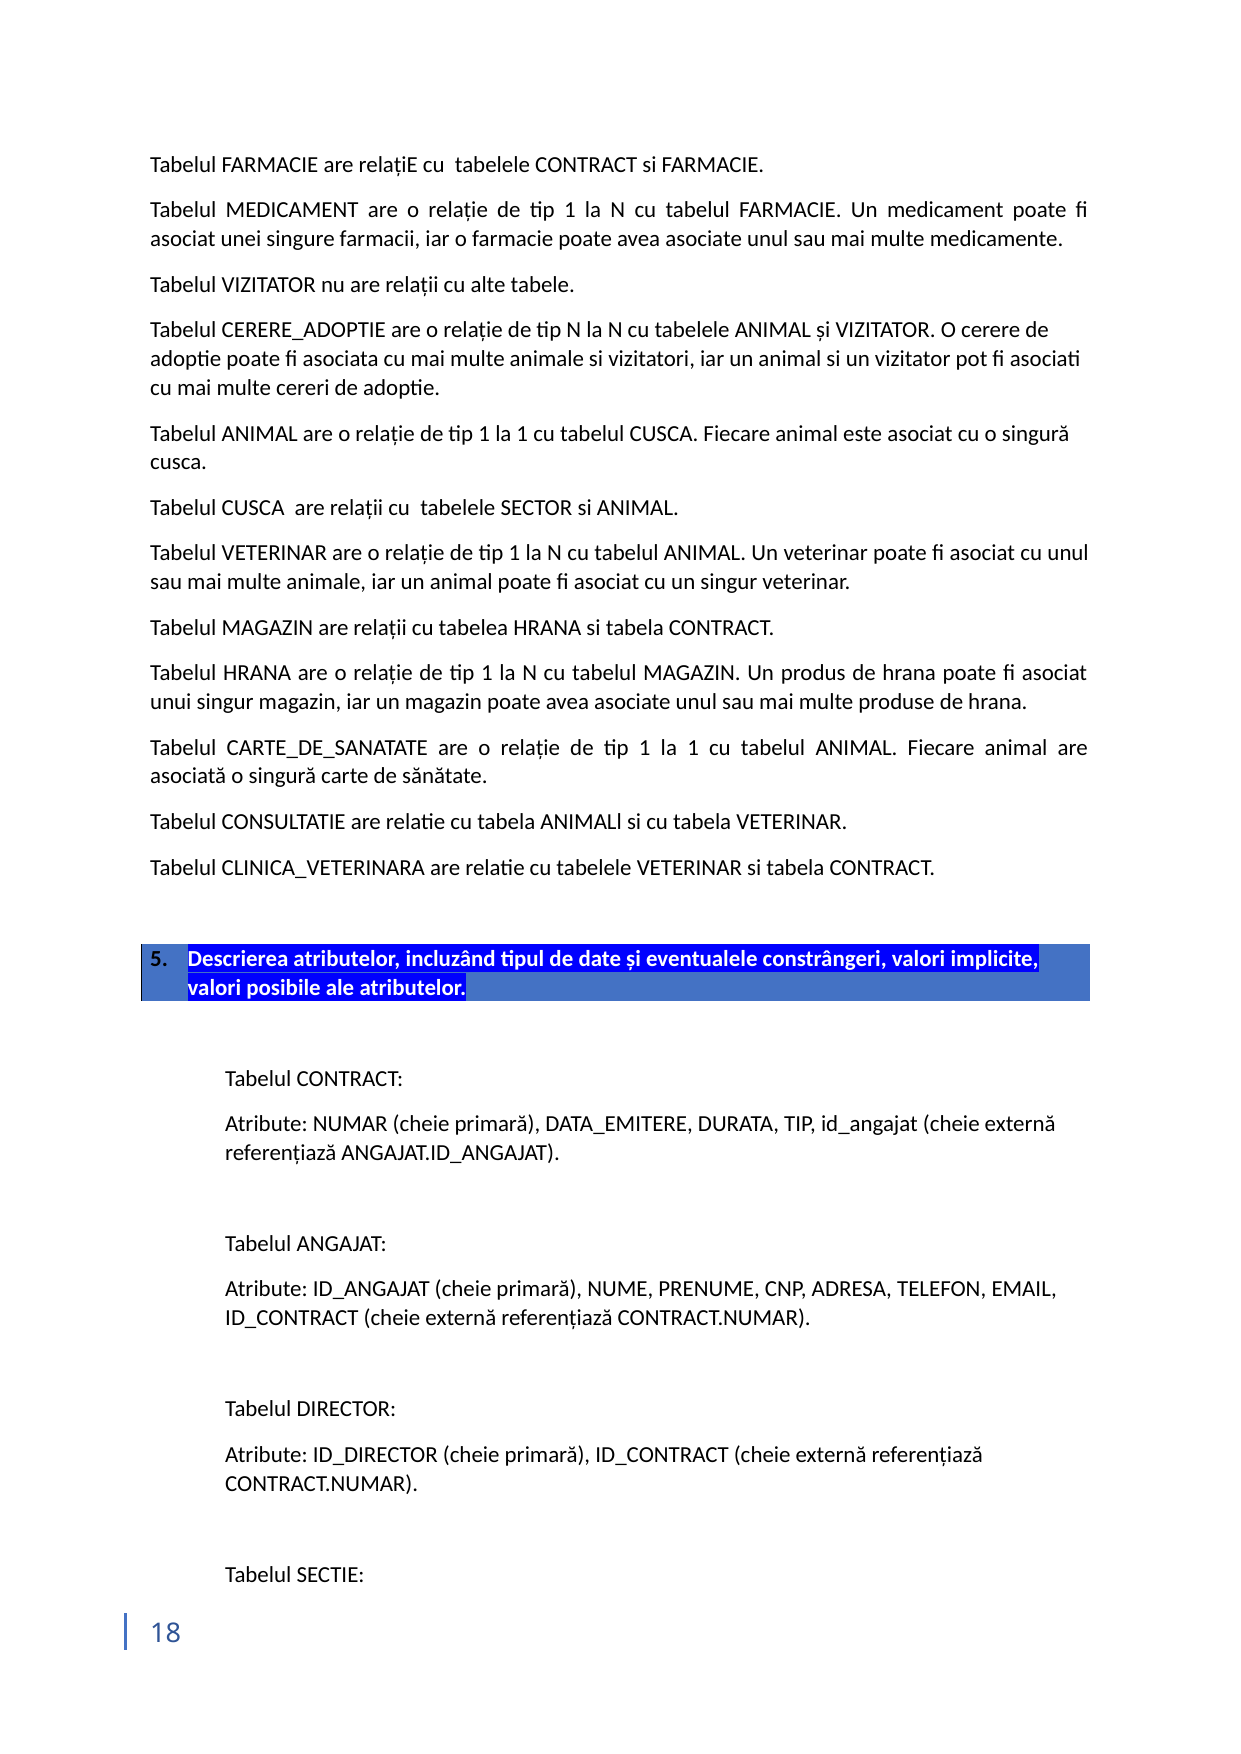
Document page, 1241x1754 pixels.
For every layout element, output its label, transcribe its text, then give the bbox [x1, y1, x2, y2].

text Tabelul CERERE_ADOPTIE are o relație de tip N la N cu tabelele ANIMAL și VIZITATOR. O cerere de adoptie poate fi asociata cu mai multe animale si vizitatori, iar un animal si un vizitator pot fi asociati cu mai multe cereri de adoptie. [150, 315, 1090, 401]
text Tabelul MEDICAMENT are o relație de tip 1 la N cu tabelul FARMACIE. Un medicament poate fi asociat unei singure farmacii, iar o farmacie poate avea asociate unul sau mai multe medicamente. [150, 196, 1090, 252]
text Tabelul ANIMAL are o relație de tip 1 la 1 cu tabelul CUSCA. Fiecare animal este asociat cu o singură cusca. [150, 419, 1090, 476]
text Tabelul CLINICA_VETERINARA are relatie cu tabelele VETERINAR si tabela CONTRACT. [150, 853, 1090, 881]
list Descrierea atributelor, incluzând tipul de date și eventualele constrângeri, valori implicite, valori posibile ale atributelor. [142, 944, 1090, 1001]
text Tabelul MAGAZIN are relații cu tabelea HRANA si tabela CONTRACT. [150, 613, 1090, 641]
text Tabelul VIZITATOR nu are relații cu alte tabele. [150, 270, 1090, 298]
list Tabelul DIRECTOR: [225, 1394, 1090, 1422]
list Tabelul SECTIE: [225, 1560, 1090, 1588]
text Tabelul CUSCA are relații cu tabelele SECTOR si ANIMAL. [150, 493, 1090, 521]
text Tabelul HRANA are o relație de tip 1 la N cu tabelul MAGAZIN. Un produs de hrana poate fi asociat unui singur magazin, iar un magazin poate avea asociate unul sau mai multe produse de hrana. [150, 658, 1090, 715]
list Atribute: ID_DIRECTOR (cheie primară), ID_CONTRACT (cheie externă referențiază CONTRACT.NUMAR). [225, 1440, 1090, 1497]
text Tabelul CONSULTATIE are relatie cu tabela ANIMALl si cu tabela VETERINAR. [150, 807, 1090, 835]
list Atribute: ID_ANGAJAT (cheie primară), NUME, PRENUME, CNP, ADRESA, TELEFON, EMAIL, ID_CONTRACT (cheie externă referențiază CONTRACT.NUMAR). [225, 1274, 1090, 1331]
list Tabelul CONTRACT: [225, 1064, 1090, 1092]
text Tabelul FARMACIE are relațiE cu tabelele CONTRACT si FARMACIE. [150, 150, 1090, 178]
text Tabelul CARTE_DE_SANATATE are o relație de tip 1 la 1 cu tabelul ANIMAL. Fiecare animal are asociată o singură carte de sănătate. [150, 733, 1090, 790]
list Tabelul ANGAJAT: [225, 1229, 1090, 1257]
text Tabelul VETERINAR are o relație de tip 1 la N cu tabelul ANIMAL. Un veterinar poate fi asociat cu unul sau mai multe animale, iar un animal poate fi asociat cu un singur veterinar. [150, 538, 1090, 595]
list Atribute: NUMAR (cheie primară), DATA_EMITERE, DURATA, TIP, id_angajat (cheie externă referențiază ANGAJAT.ID_ANGAJAT). [225, 1109, 1090, 1166]
